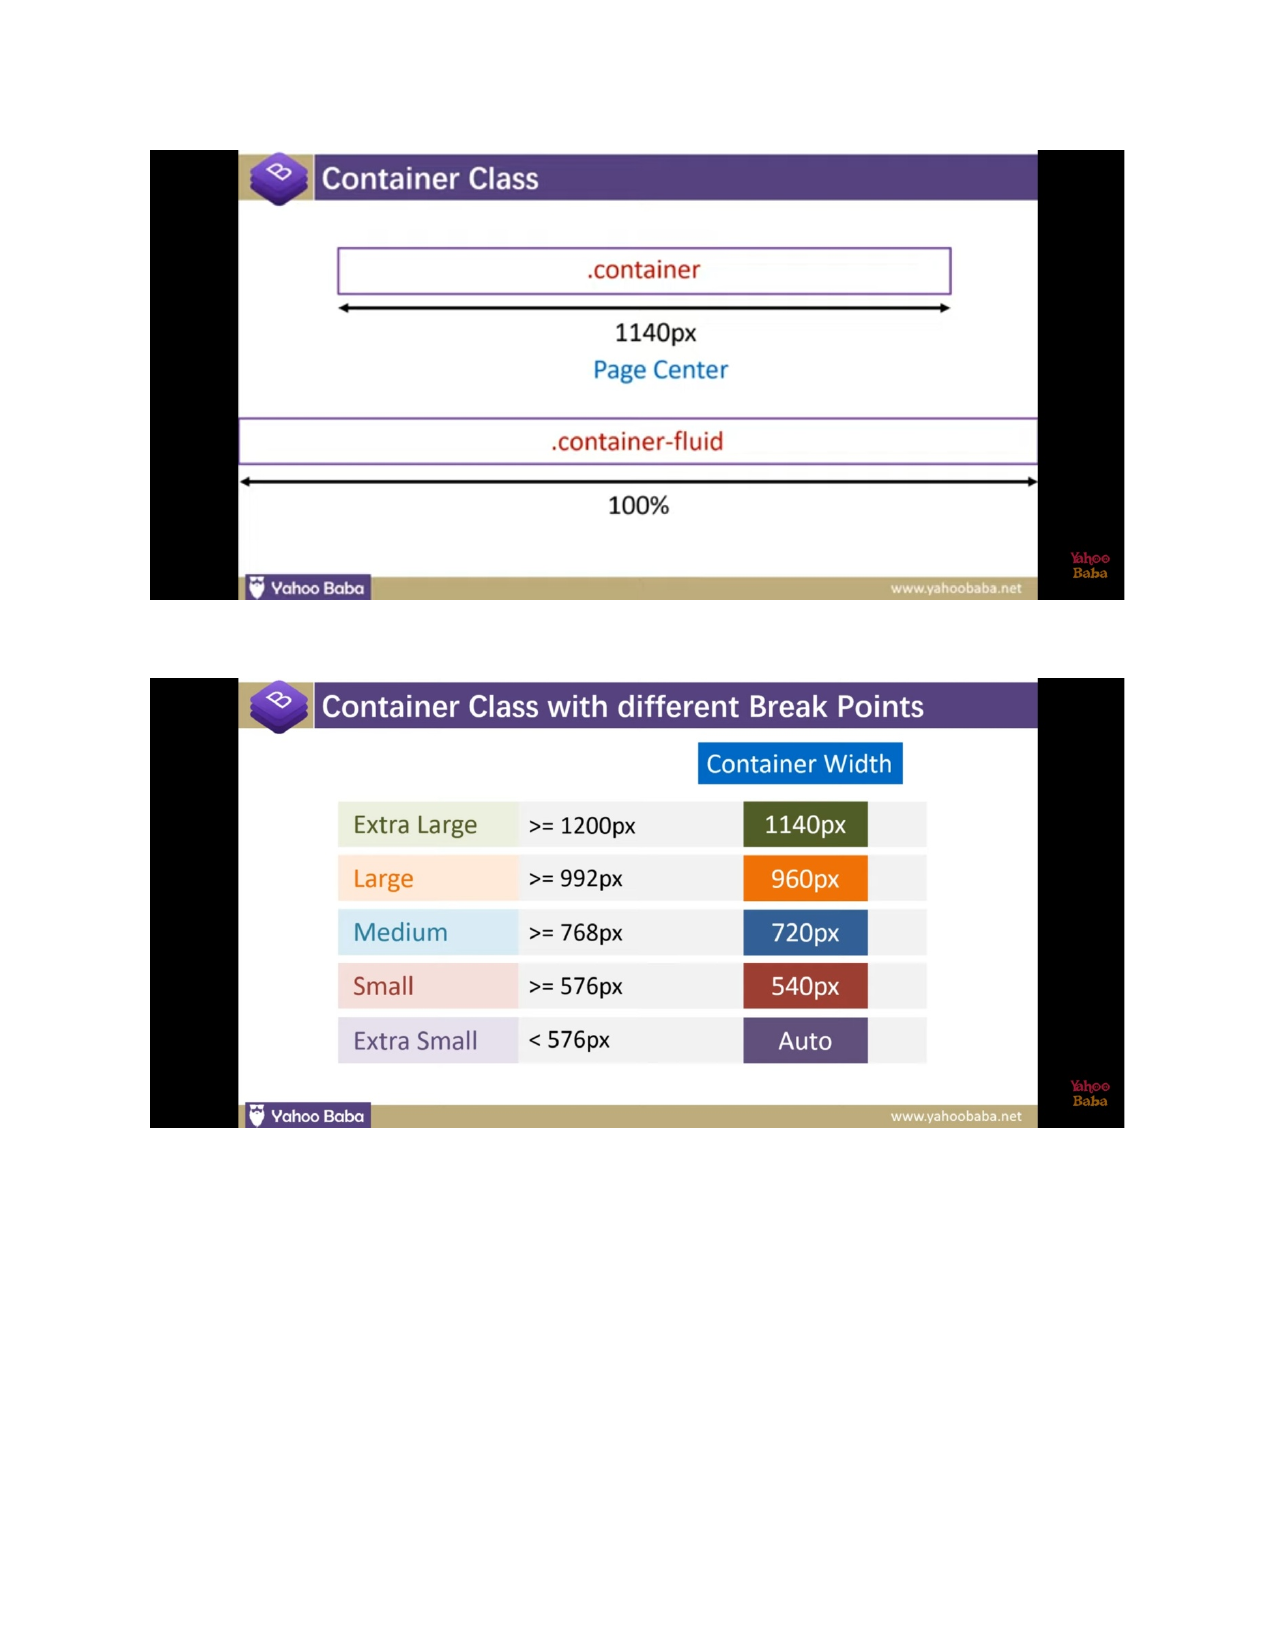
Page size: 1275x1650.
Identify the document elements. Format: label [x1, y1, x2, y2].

picture [150, 678, 1125, 1128]
picture [150, 150, 1125, 600]
